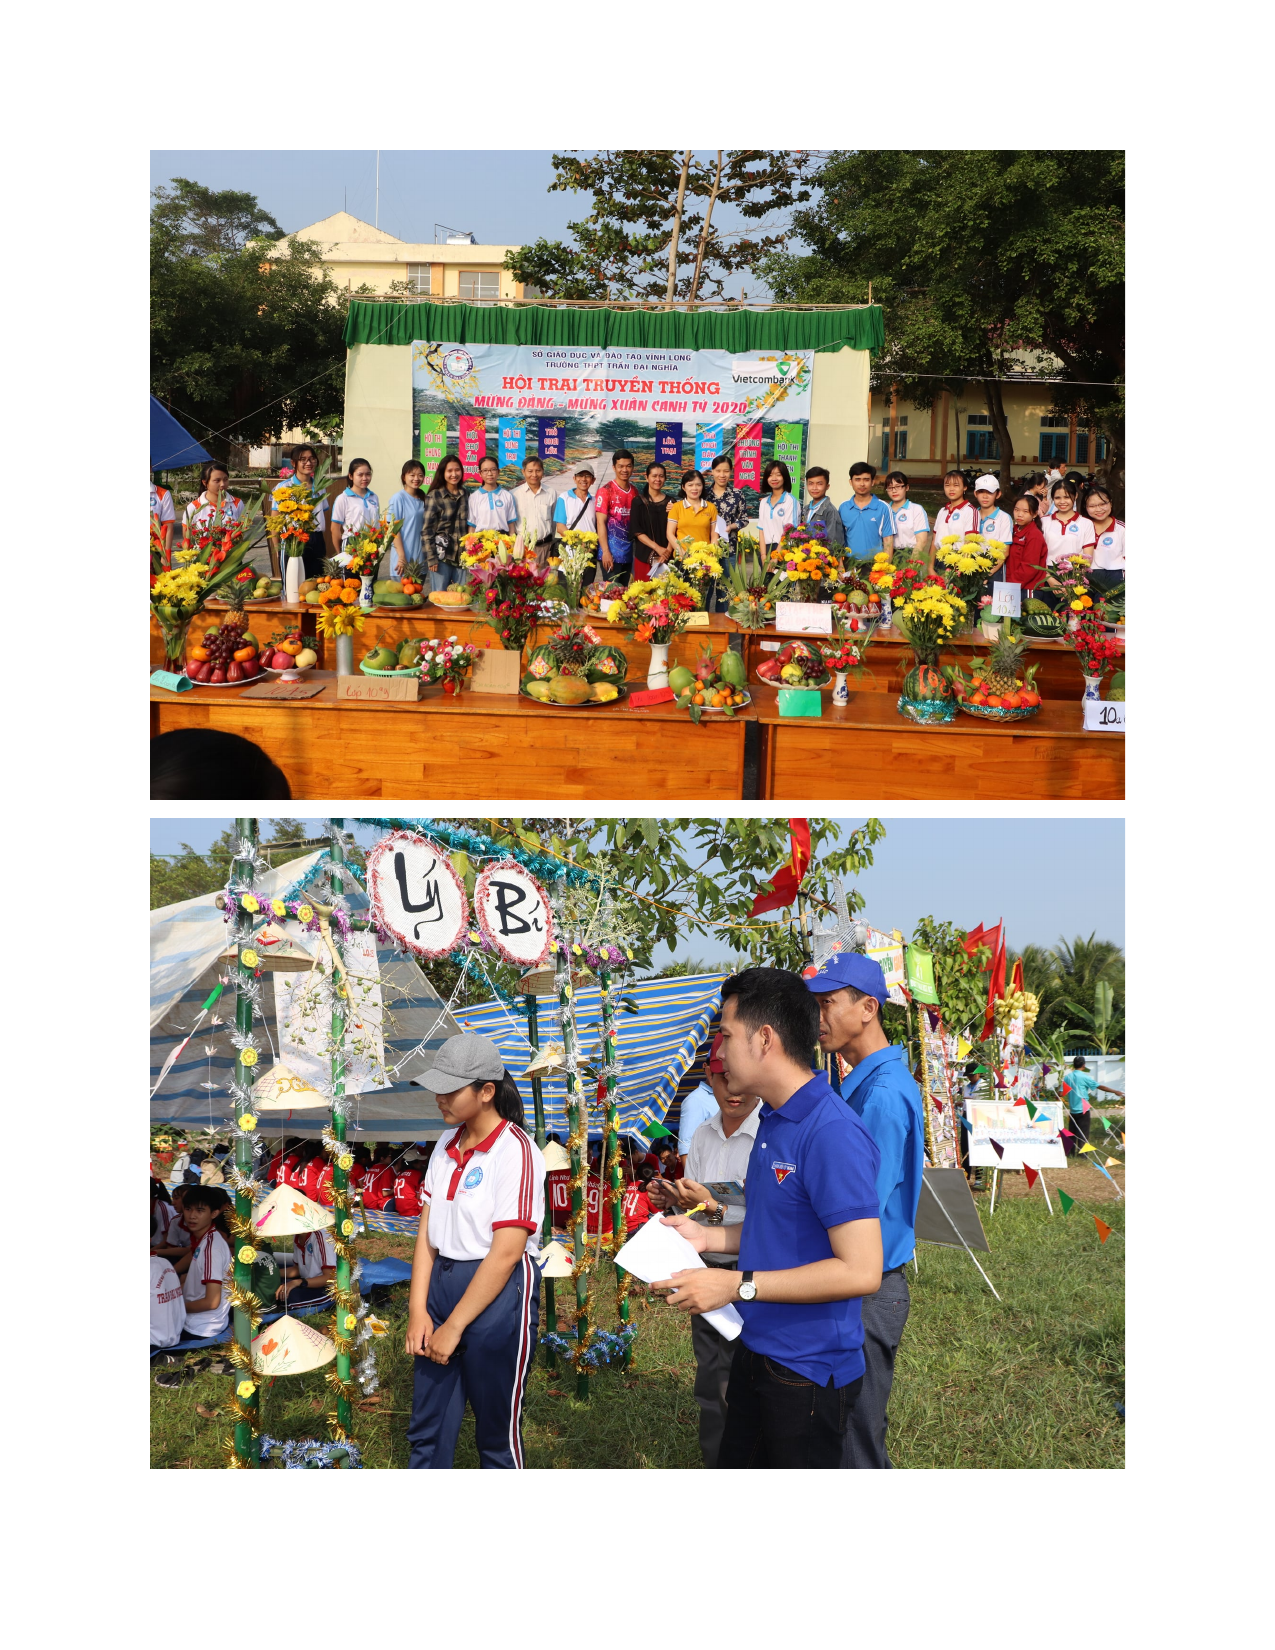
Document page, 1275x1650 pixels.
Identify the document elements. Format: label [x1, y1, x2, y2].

picture [150, 150, 1125, 800]
picture [150, 818, 1125, 1469]
